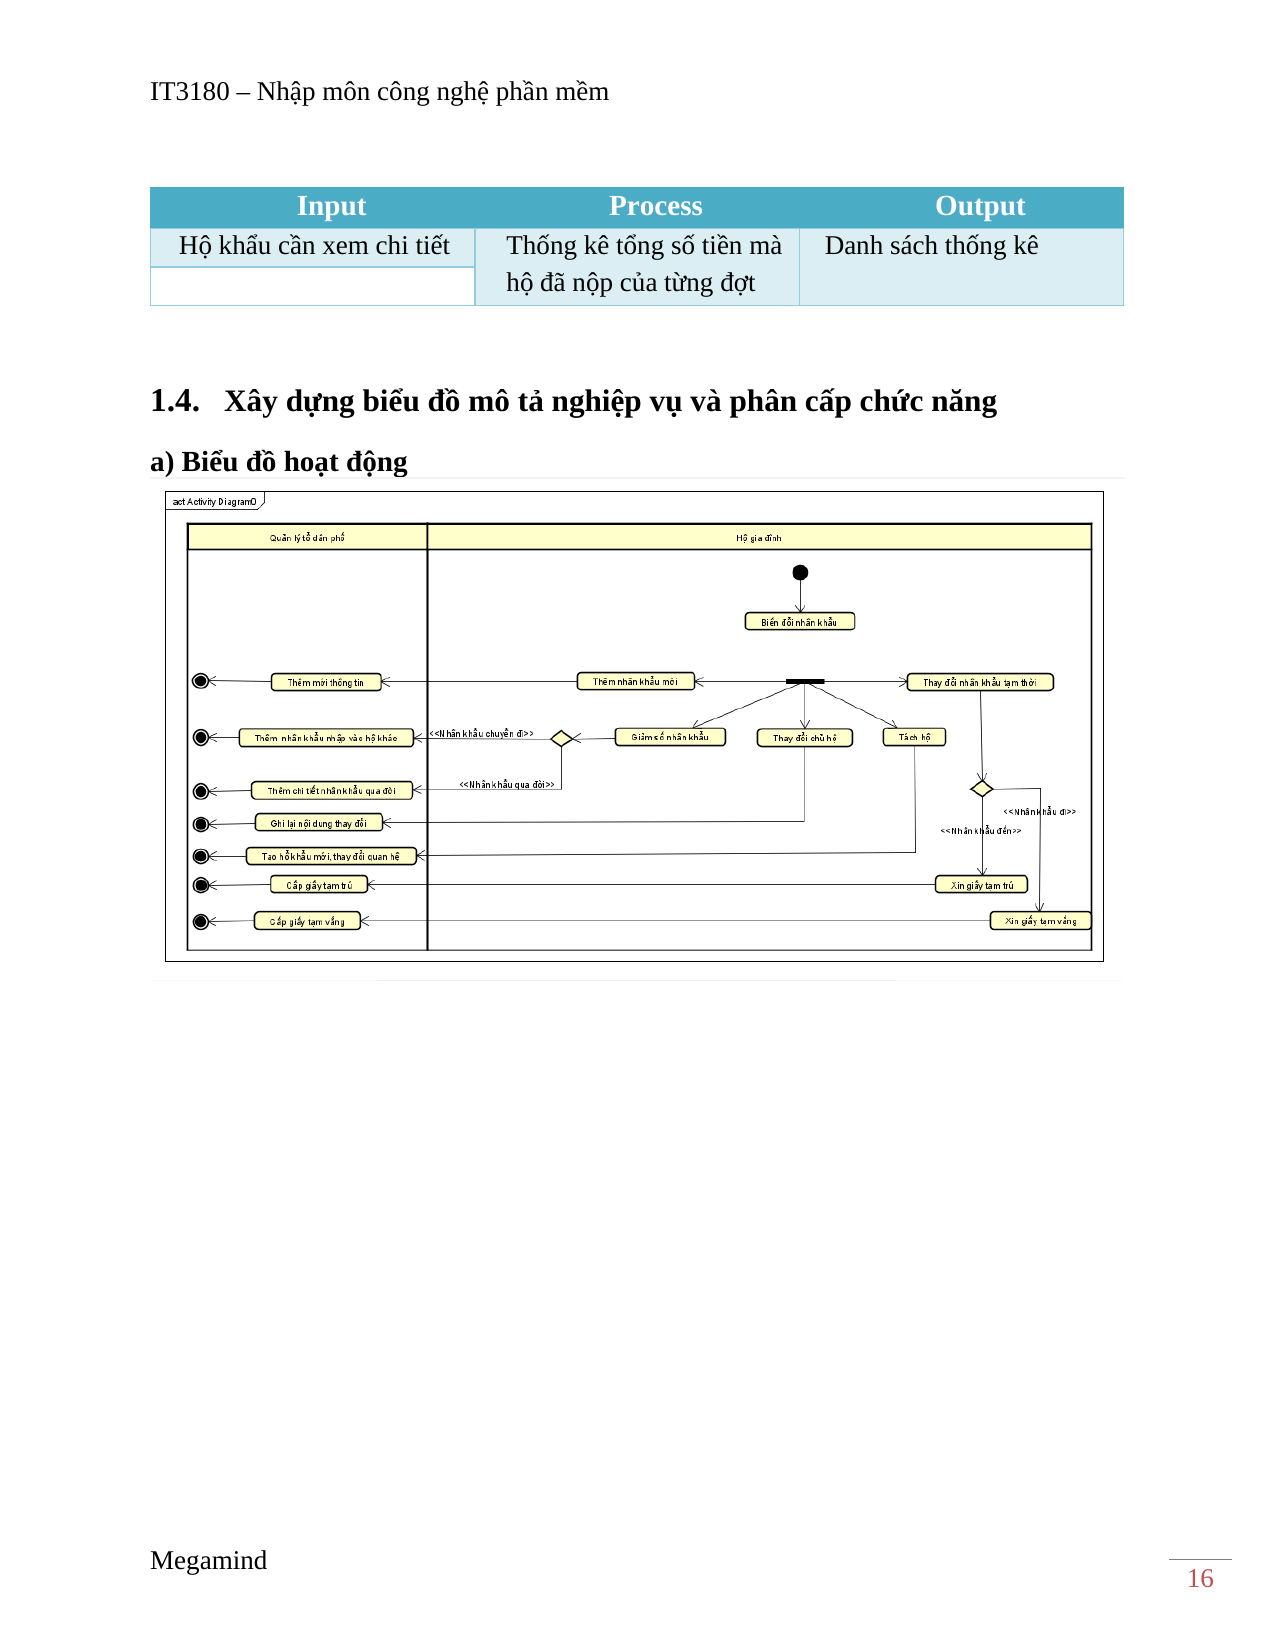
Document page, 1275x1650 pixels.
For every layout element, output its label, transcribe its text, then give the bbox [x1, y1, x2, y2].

table_header Input [151, 188, 474, 228]
table_header Process [476, 188, 799, 228]
subtitle Xây dựng biểu đồ mô tả nghiệp vụ và phân cấp chức năng [150, 381, 1125, 419]
text a) Biểu đồ hoạt động [150, 444, 1125, 477]
table_cell Hộ khẩu cần xem chi tiết [151, 229, 474, 266]
table_cell [151, 268, 474, 305]
picture [150, 477, 1125, 981]
table_cell Danh sách thống kê [800, 229, 1123, 305]
table_header Output [800, 188, 1123, 228]
table_cell Thống kê tổng số tiền mà hộ đã nộp của từng đợt [476, 229, 799, 305]
